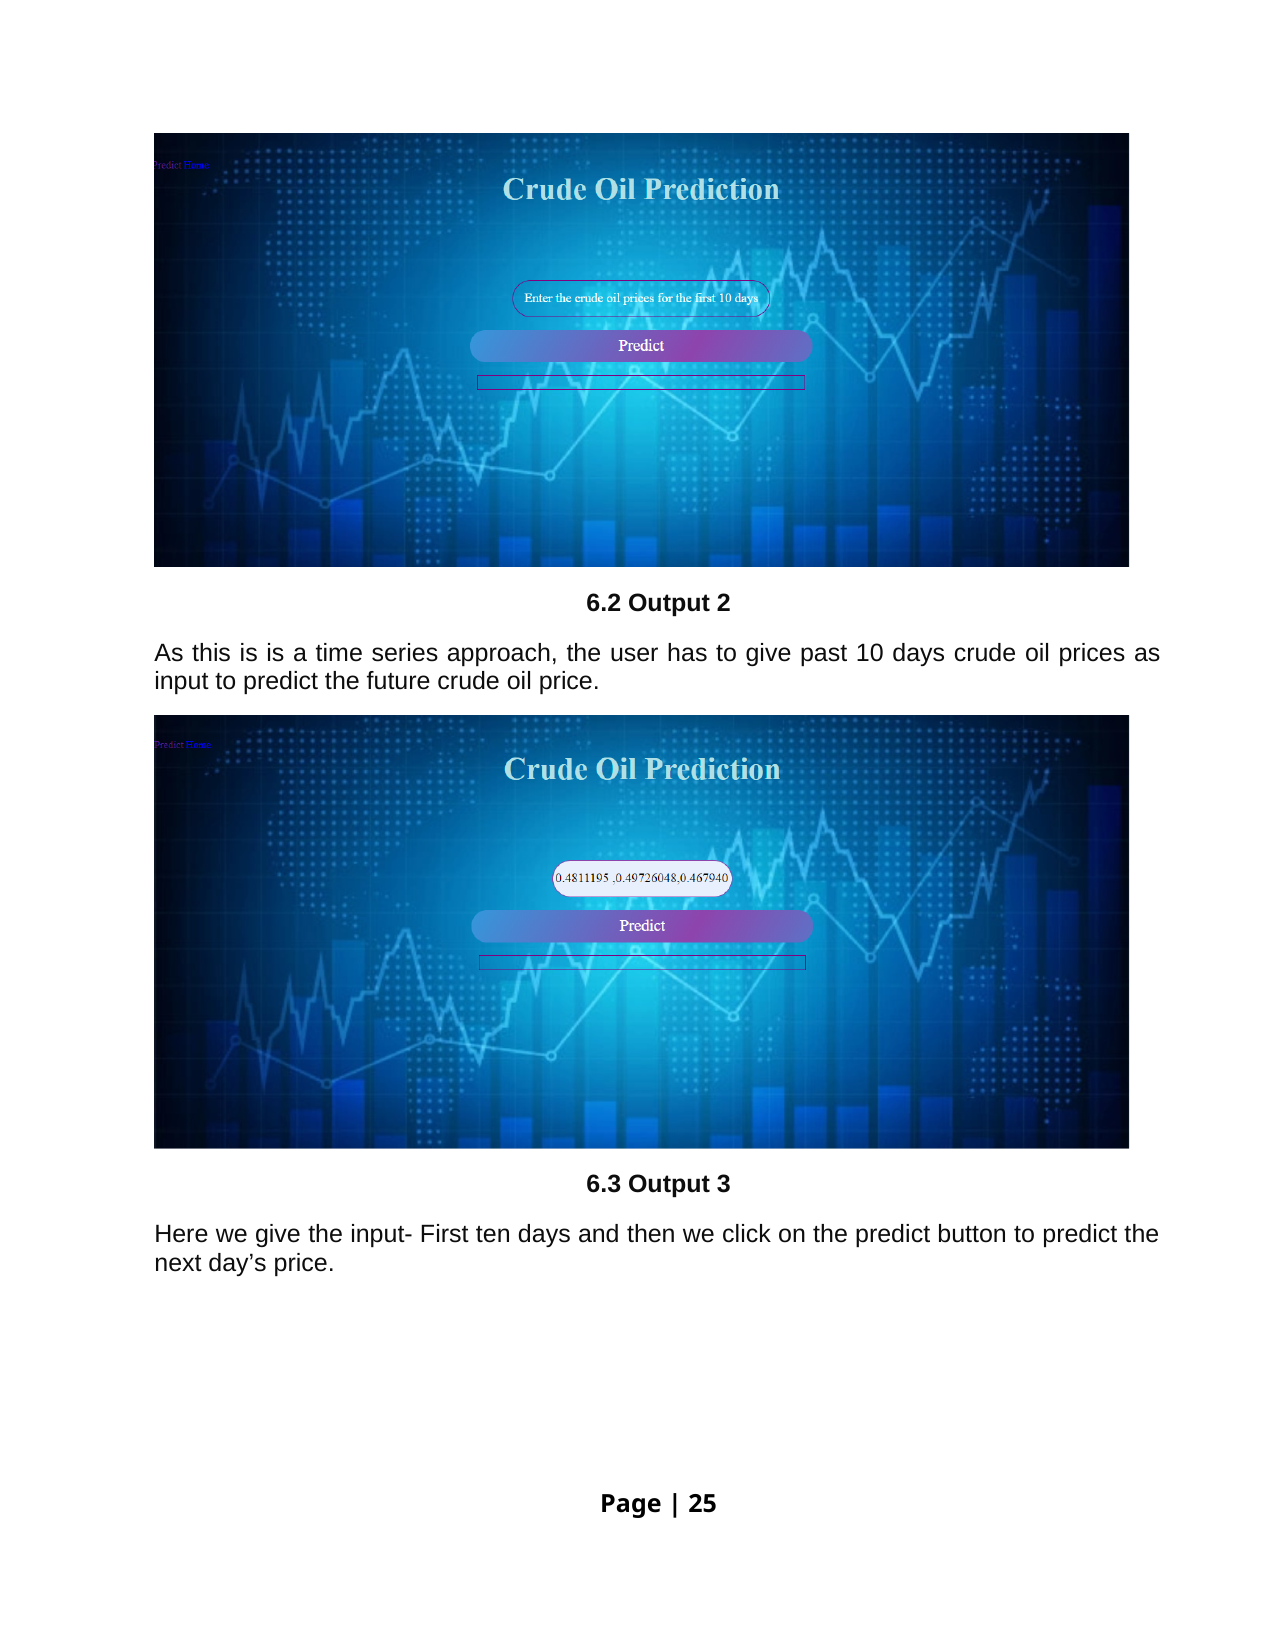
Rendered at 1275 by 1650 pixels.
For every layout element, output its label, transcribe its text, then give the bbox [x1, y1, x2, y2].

text 6.2 Output 2 [154, 588, 1162, 617]
text Here we give the input- First ten days and then we click on the predict button to predict the next day’s price. [154, 1219, 1162, 1276]
text 6.3 Output 3 [154, 1169, 1162, 1198]
picture [154, 133, 1130, 567]
text As this is is a time series approach, the user has to give past 10 days crude oil prices as input to predict the future crude oil price. [154, 637, 1162, 695]
picture [154, 715, 1130, 1149]
